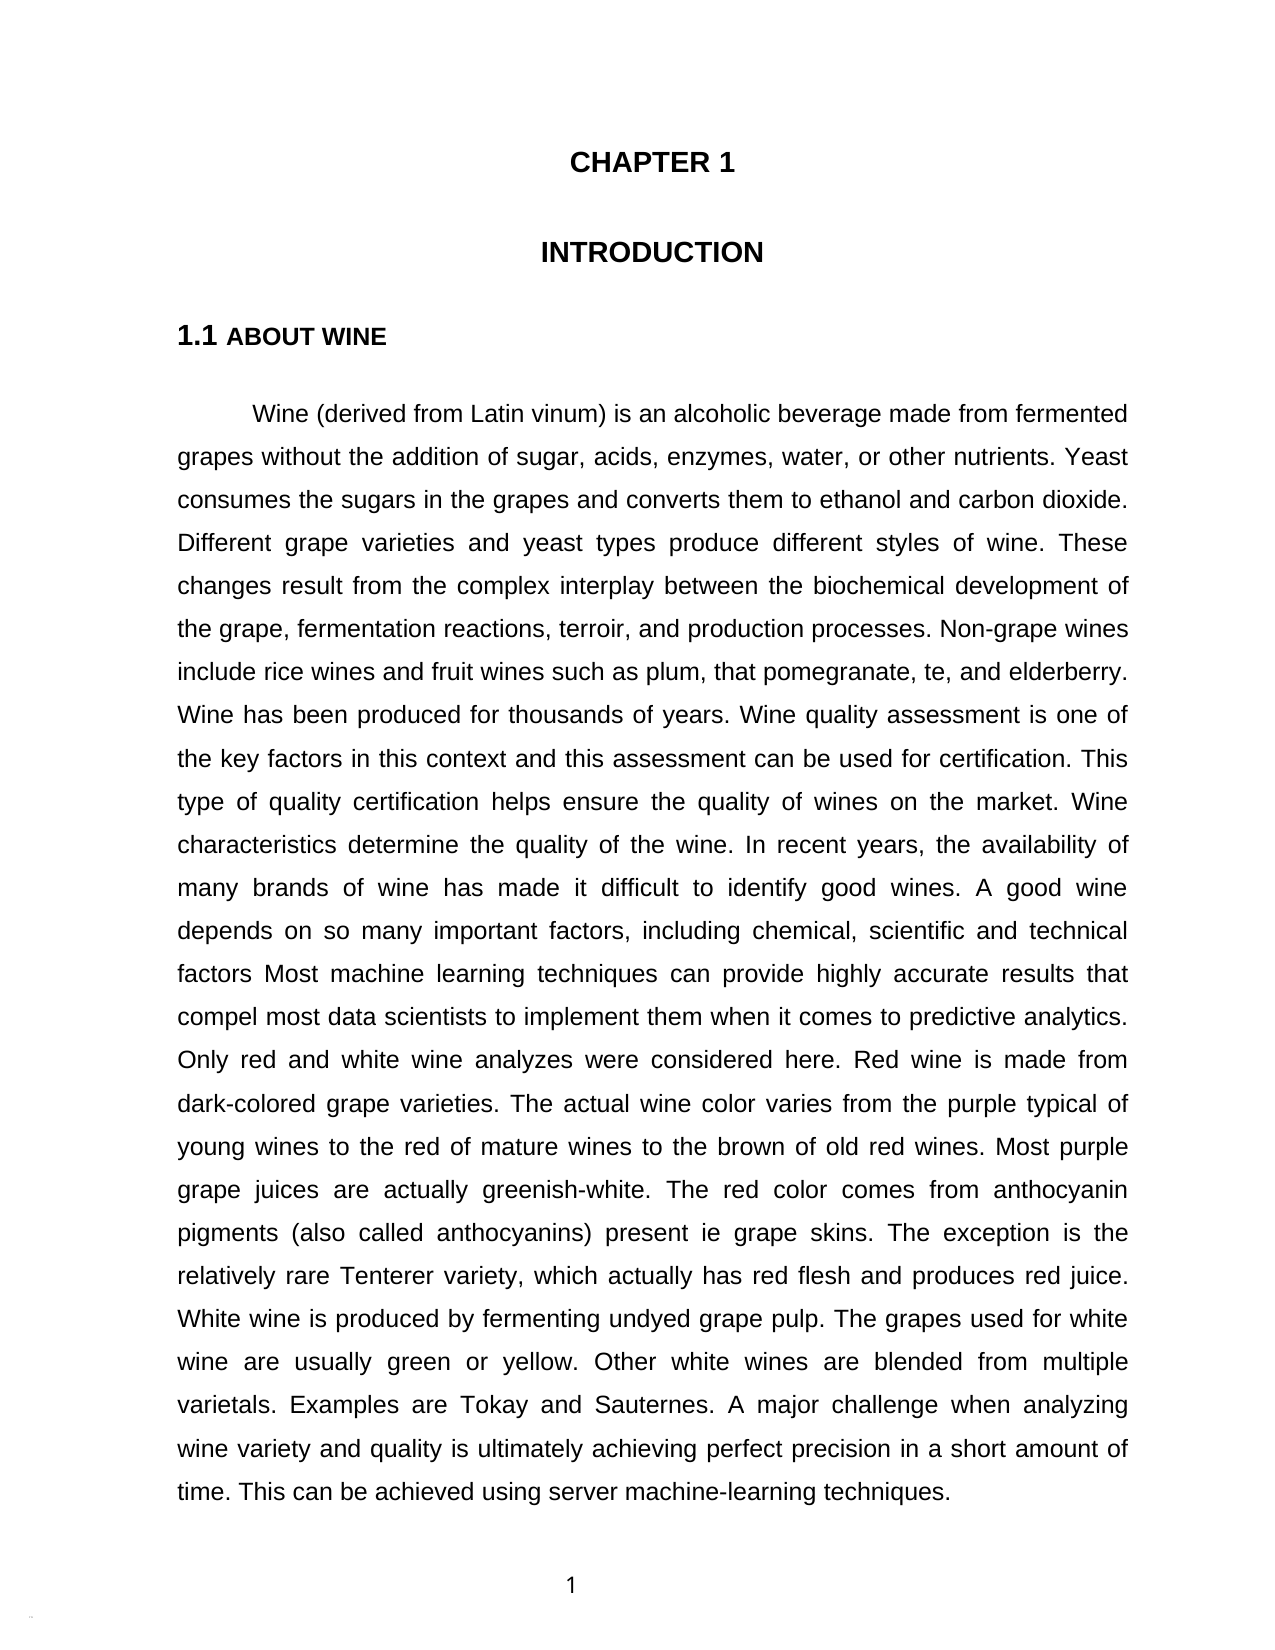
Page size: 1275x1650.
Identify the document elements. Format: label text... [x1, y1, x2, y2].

subtitle INTRODUCTION [519, 235, 786, 268]
text 1 [29, 1569, 1148, 1600]
subtitle CHAPTER 1 [519, 145, 786, 178]
subtitle ABOUT WINE [177, 318, 1148, 351]
text Wine (derived from Latin vinum) is an alcoholic beverage made from fermented grapes without the addition of sugar, acids, enzymes, water, or other nutrients. Yeast consumes the sugars in the grapes and converts them to ethanol and carbon dioxide. Different grape varieties and yeast types produce different styles of wine. These changes result from the complex interplay between the biochemical development of the grape, fermentation reactions, terroir, and production processes. Non-grape wines include rice wines and fruit wines such as plum, that pomegranate, te, and elderberry. Wine has been produced for thousands of years. Wine quality assessment is one of the key factors in this context and this assessment can be used for certification. This type of quality certification helps ensure the quality of wines on the market. Wine characteristics determine the quality of the wine. In recent years, the availability of many brands of wine has made it difficult to identify good wines. A good wine depends on so many important factors, including chemical, scientific and technical factors Most machine learning techniques can provide highly accurate results that compel most data scientists to implement them when it comes to predictive analytics. Only red and white wine analyzes were considered here. Red wine is made from dark-colored grape varieties. The actual wine color varies from the purple typical of young wines to the red of mature wines to the brown of old red wines. Most purple grape juices are actually greenish-white. The red color comes from anthocyanin pigments (also called anthocyanins) present ie grape skins. The exception is the relatively rare Tenterer variety, which actually has red flesh and produces red juice. White wine is produced by fermenting undyed grape pulp. The grapes used for white wine are usually green or yellow. Other white wines are blended from multiple varietals. Examples are Tokay and Sauternes. A major challenge when analyzing wine variety and quality is ultimately achieving perfect precision in a short amount of time. This can be achieved using server machine-learning techniques. [177, 398, 1128, 1505]
